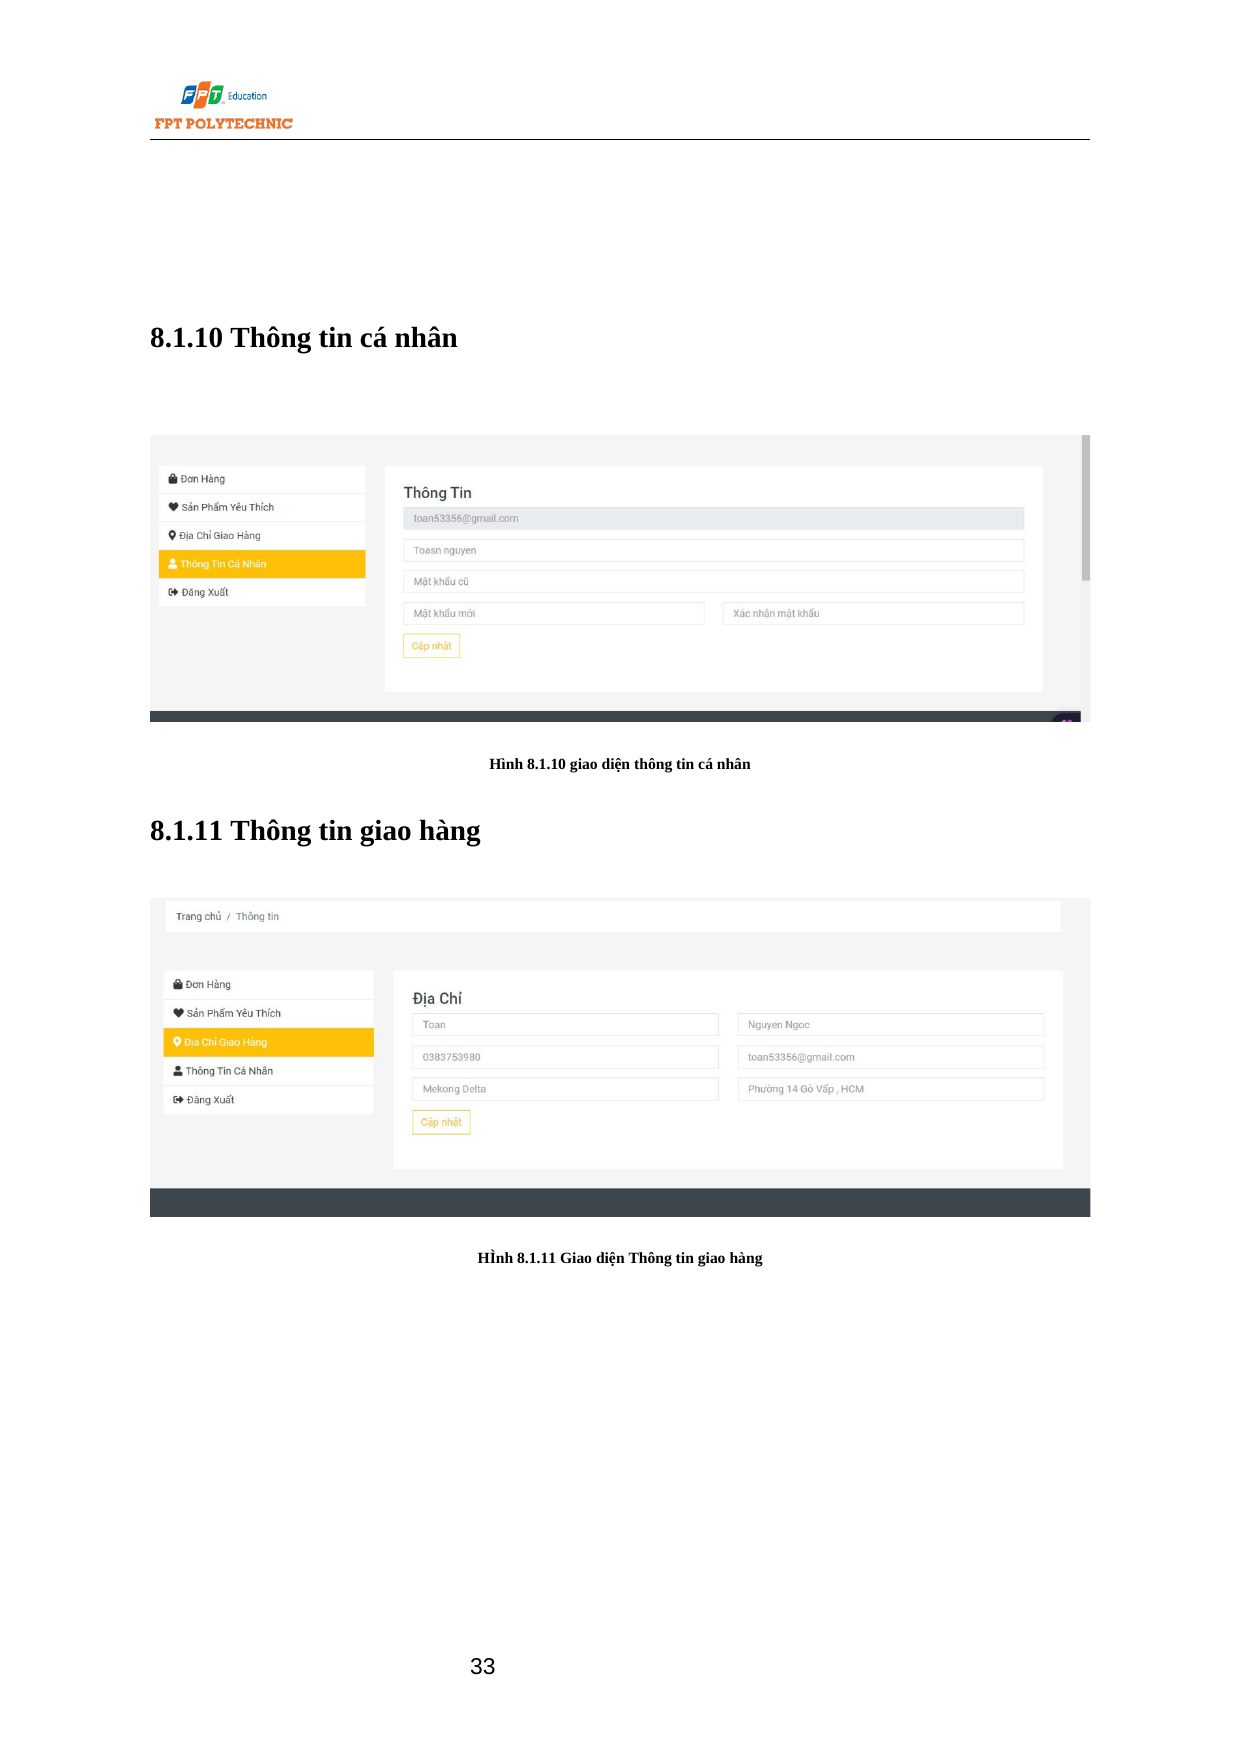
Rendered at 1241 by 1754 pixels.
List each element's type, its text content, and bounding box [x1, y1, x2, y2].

picture [150, 898, 1091, 1217]
picture [150, 75, 297, 139]
subtitle Hình 8.1.10 giao diện thông tin cá nhân [150, 755, 1090, 773]
subtitle 8.1.11 Thông tin giao hàng [150, 813, 1090, 847]
subtitle HÌnh 8.1.11 Giao diện Thông tin giao hàng [150, 1249, 1090, 1267]
picture [150, 435, 1091, 722]
subtitle 8.1.10 Thông tin cá nhân [150, 320, 1090, 354]
